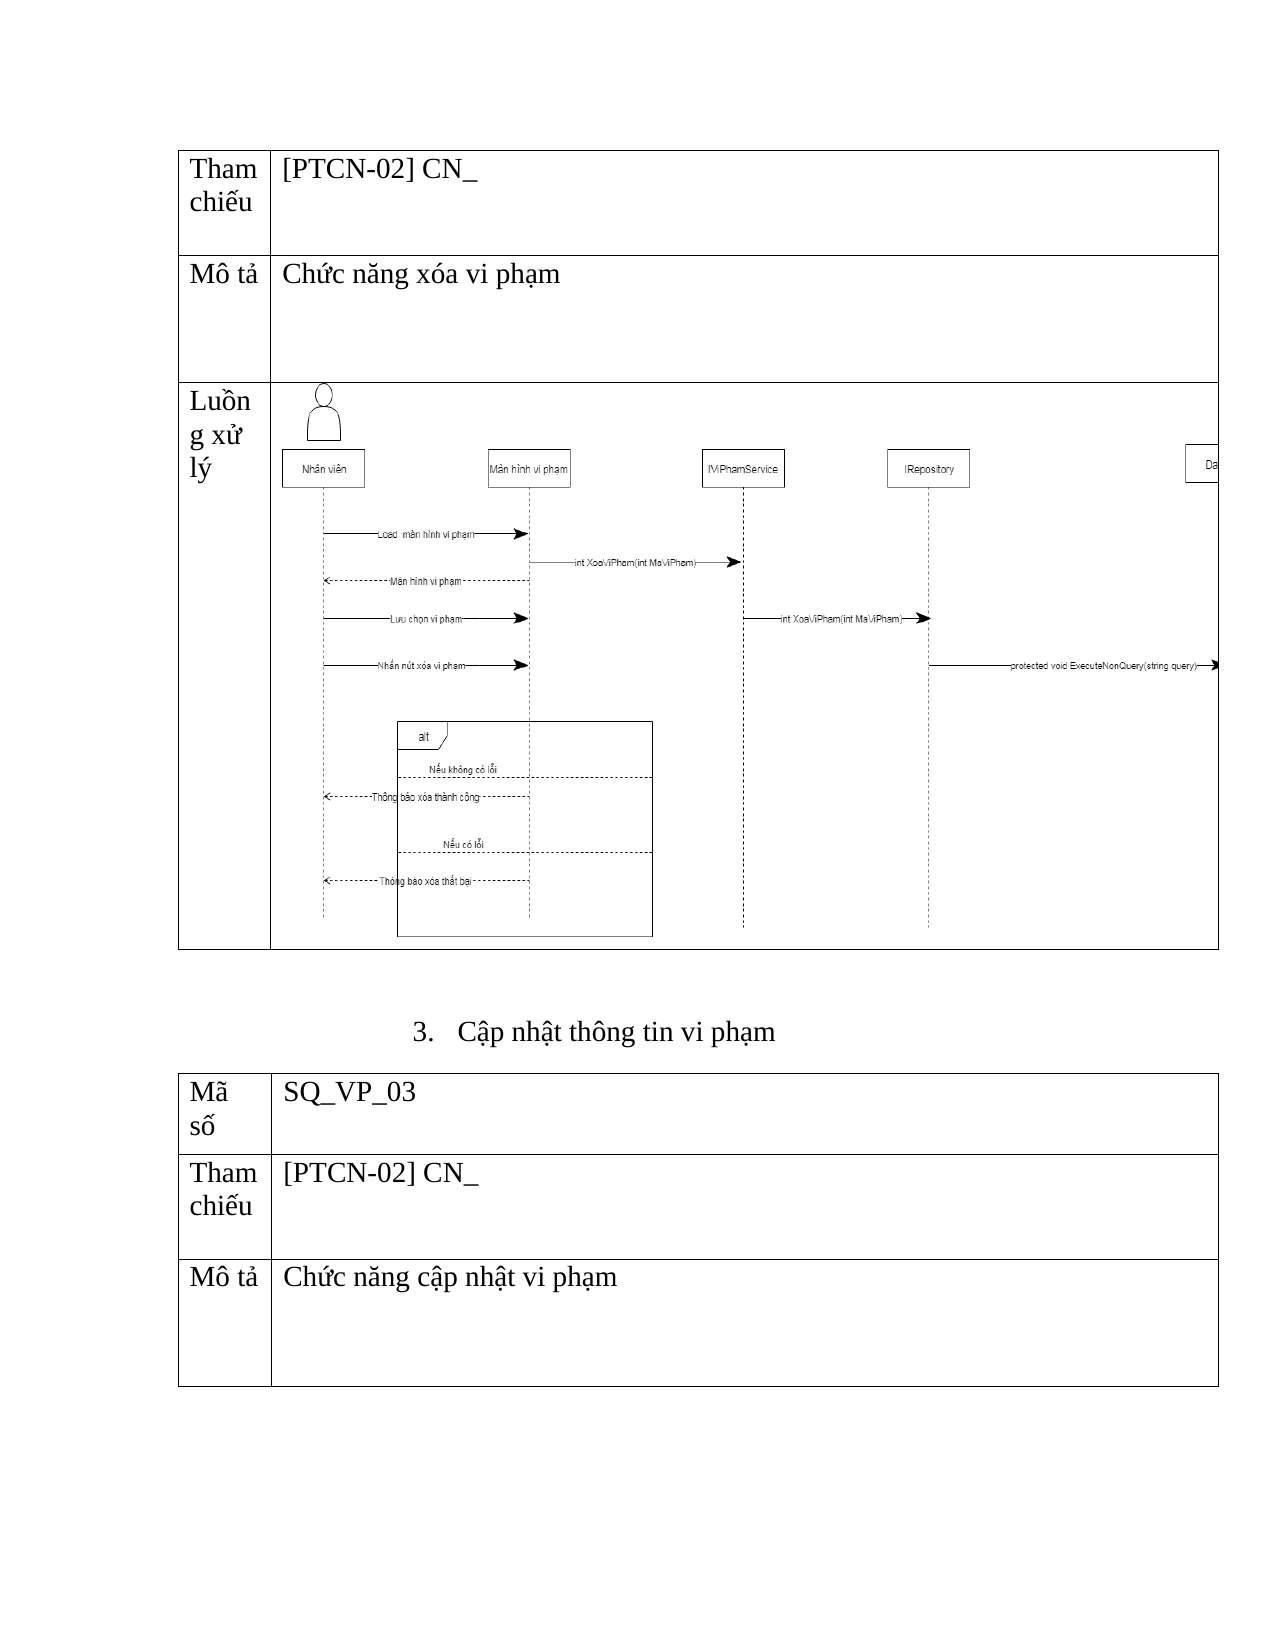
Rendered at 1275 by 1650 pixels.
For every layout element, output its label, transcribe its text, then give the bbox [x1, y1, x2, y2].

table_cell [PTCN-02] CN_ [271, 151, 1218, 255]
picture [282, 383, 1218, 937]
table_cell [PTCN-02] CN_ [272, 1155, 1218, 1258]
table_header Mã số [179, 1074, 271, 1154]
table_cell Chức năng cập nhật vi phạm [272, 1260, 1218, 1386]
table_cell Luồng xử lý [179, 383, 270, 949]
table_cell Chức năng xóa vi phạm [271, 256, 1218, 382]
table_cell Mô tả [179, 256, 270, 382]
table_header SQ_VP_03 [272, 1074, 1218, 1154]
table_cell Tham chiếu [179, 151, 270, 255]
table_cell Tham chiếu [179, 1155, 271, 1258]
table_cell [271, 383, 1218, 949]
table_cell Mô tả [179, 1260, 271, 1386]
title Cập nhật thông tin vi phạm [412, 1014, 1125, 1047]
